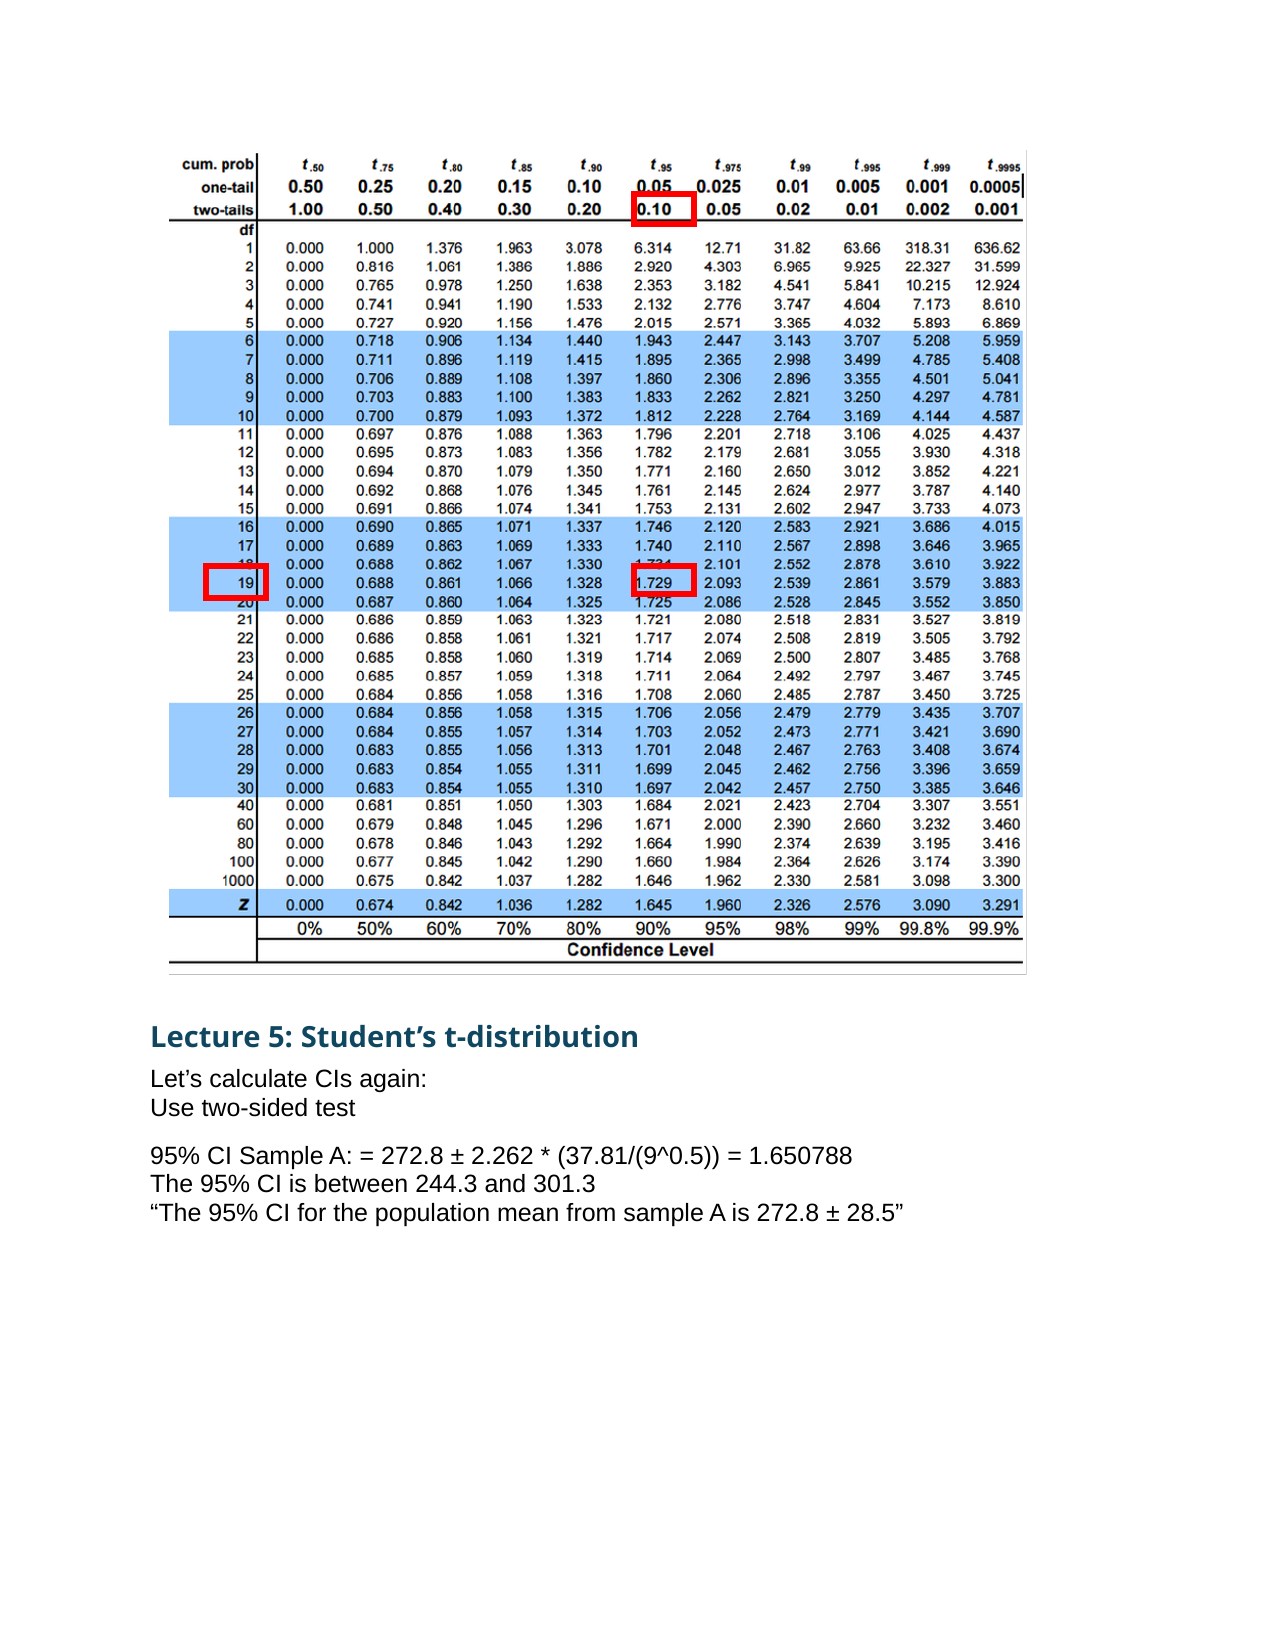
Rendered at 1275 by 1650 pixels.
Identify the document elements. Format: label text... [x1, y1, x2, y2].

subtitle Lecture 5: Student’s t-distribution [150, 1016, 1125, 1056]
picture [168, 150, 1027, 975]
text Use two-sided test [150, 1093, 1125, 1122]
